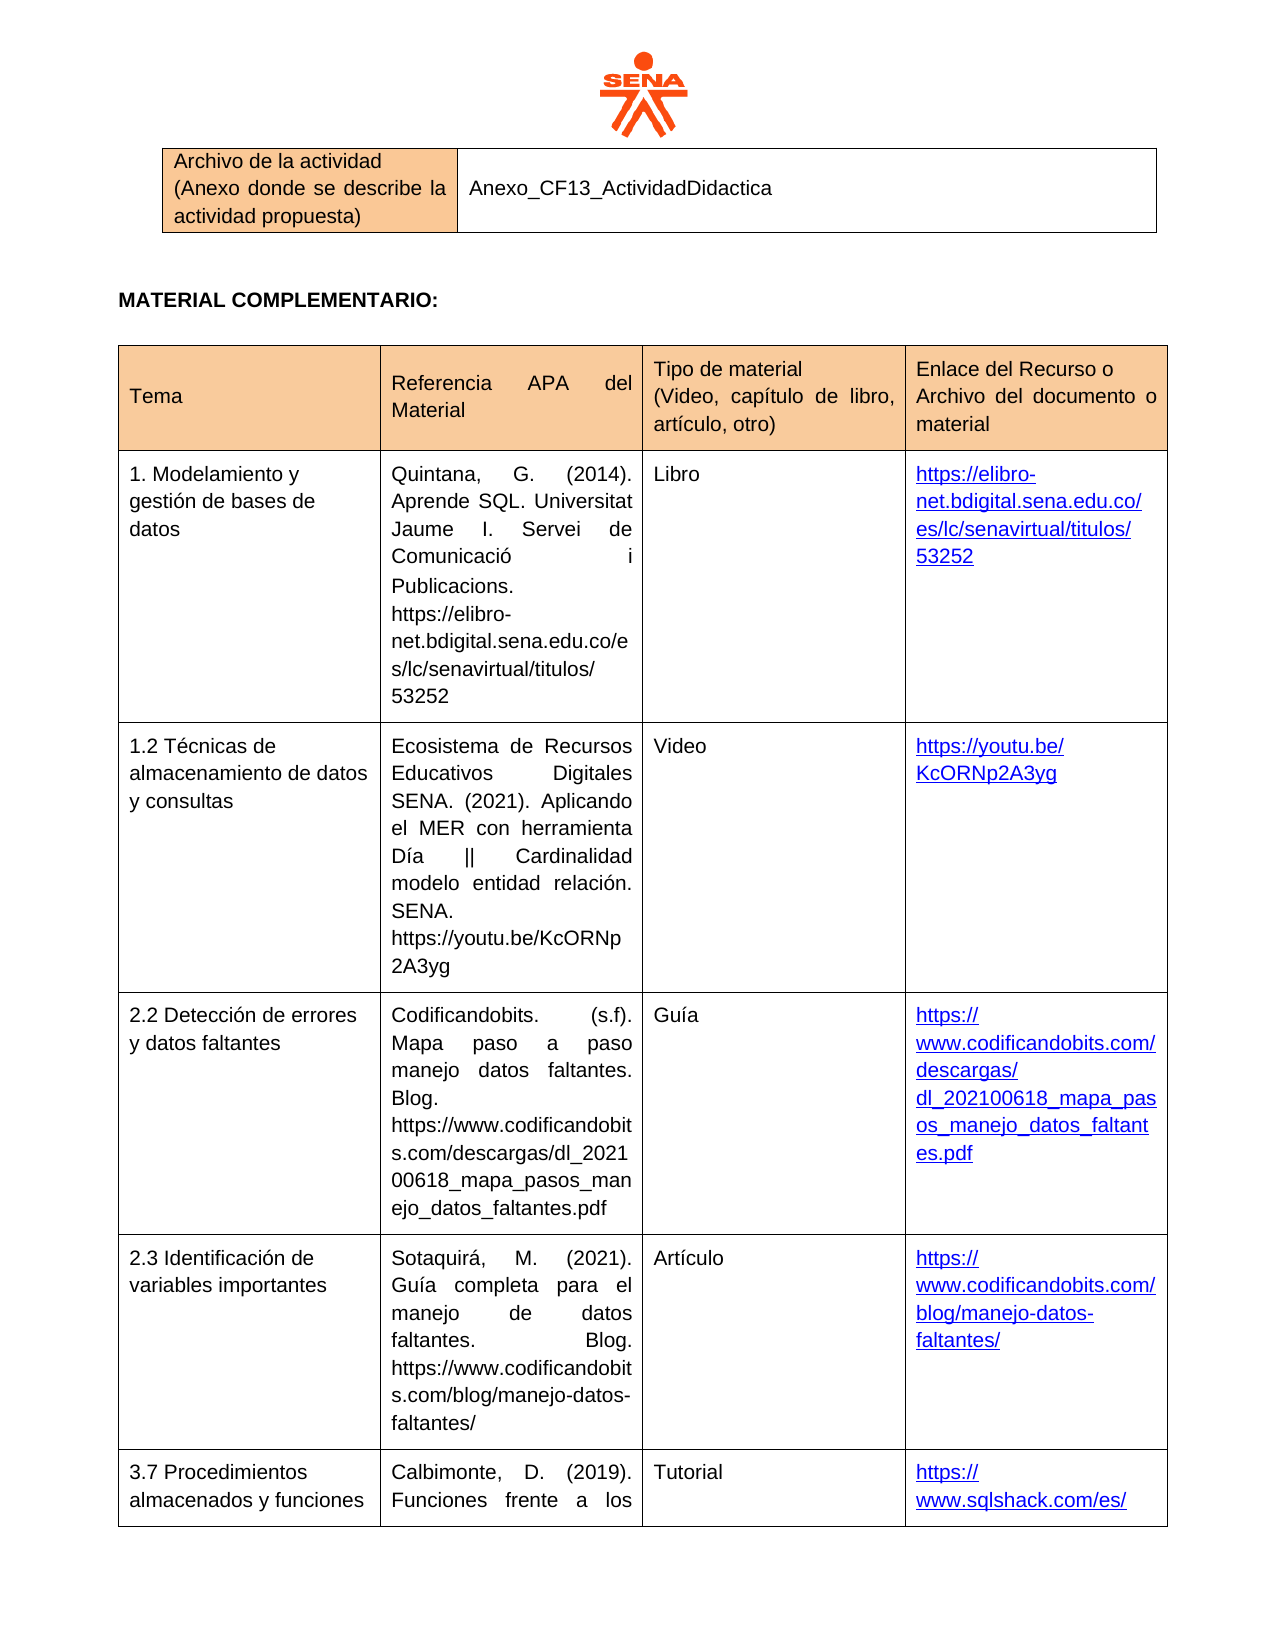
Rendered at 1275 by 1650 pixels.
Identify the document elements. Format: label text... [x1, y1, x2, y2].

table_cell Archivo de la actividad (Anexo donde se describe la actividad propuesta) [163, 149, 457, 232]
table_header Enlace del Recurso o Archivo del documento o material [906, 346, 1167, 450]
table_cell Libro [643, 451, 905, 722]
table_header Referencia APA del Material [381, 346, 642, 450]
table_cell https://youtu.be/KcORNp2A3yg [906, 723, 1167, 992]
table_cell https://www.sqlshack.com/es/funciones-frente-a-los-procedimientos-almacenados-en-sql-server/ [906, 1450, 1167, 1526]
table_cell Guía [643, 993, 905, 1234]
table_cell 2.2 Detección de errores y datos faltantes [119, 993, 380, 1234]
table_cell Video [643, 723, 905, 992]
table_header Tema [119, 346, 380, 450]
table_cell 2.3 Identificación de variables importantes [119, 1235, 380, 1449]
table_cell Anexo_CF13_ActividadDidactica [458, 149, 1156, 232]
table_header Tipo de material (Video, capítulo de libro, artículo, otro) [643, 346, 905, 450]
table_cell Codificandobits. (s.f). Mapa paso a paso manejo datos faltantes. Blog. https://www.codificandobits.com/descargas/dl_202100618_mapa_pasos_manejo_datos_faltantes.pdf [381, 993, 642, 1234]
table_cell https://www.codificandobits.com/descargas/dl_202100618_mapa_pasos_manejo_datos_faltantes.pdf [906, 993, 1167, 1234]
table_cell Sotaquirá, M. (2021). Guía completa para el manejo de datos faltantes. Blog. https://www.codificandobits.com/blog/manejo-datos-faltantes/ [381, 1235, 642, 1449]
picture [590, 48, 694, 142]
table_cell 3.7 Procedimientos almacenados y funciones [119, 1450, 380, 1526]
table_cell https://elibro-net.bdigital.sena.edu.co/es/lc/senavirtual/titulos/53252 [906, 451, 1167, 722]
table_cell 1.2 Técnicas de almacenamiento de datos y consultas [119, 723, 380, 992]
text MATERIAL COMPLEMENTARIO: [118, 288, 1167, 312]
table_cell https://www.codificandobits.com/blog/manejo-datos-faltantes/ [906, 1235, 1167, 1449]
table_cell Tutorial [643, 1450, 905, 1526]
table_cell Quintana, G. (2014). Aprende SQL. Universitat Jaume I. Servei de Comunicació i Publicacions. https://elibro-net.bdigital.sena.edu.co/es/lc/senavirtual/titulos/53252 [381, 451, 642, 722]
table_cell Artículo [643, 1235, 905, 1449]
table_cell 1. Modelamiento y gestión de bases de datos [119, 451, 380, 722]
table_cell Ecosistema de Recursos Educativos Digitales SENA. (2021). Aplicando el MER con herramienta Día || Cardinalidad modelo entidad relación. SENA. https://youtu.be/KcORNp2A3yg [381, 723, 642, 992]
